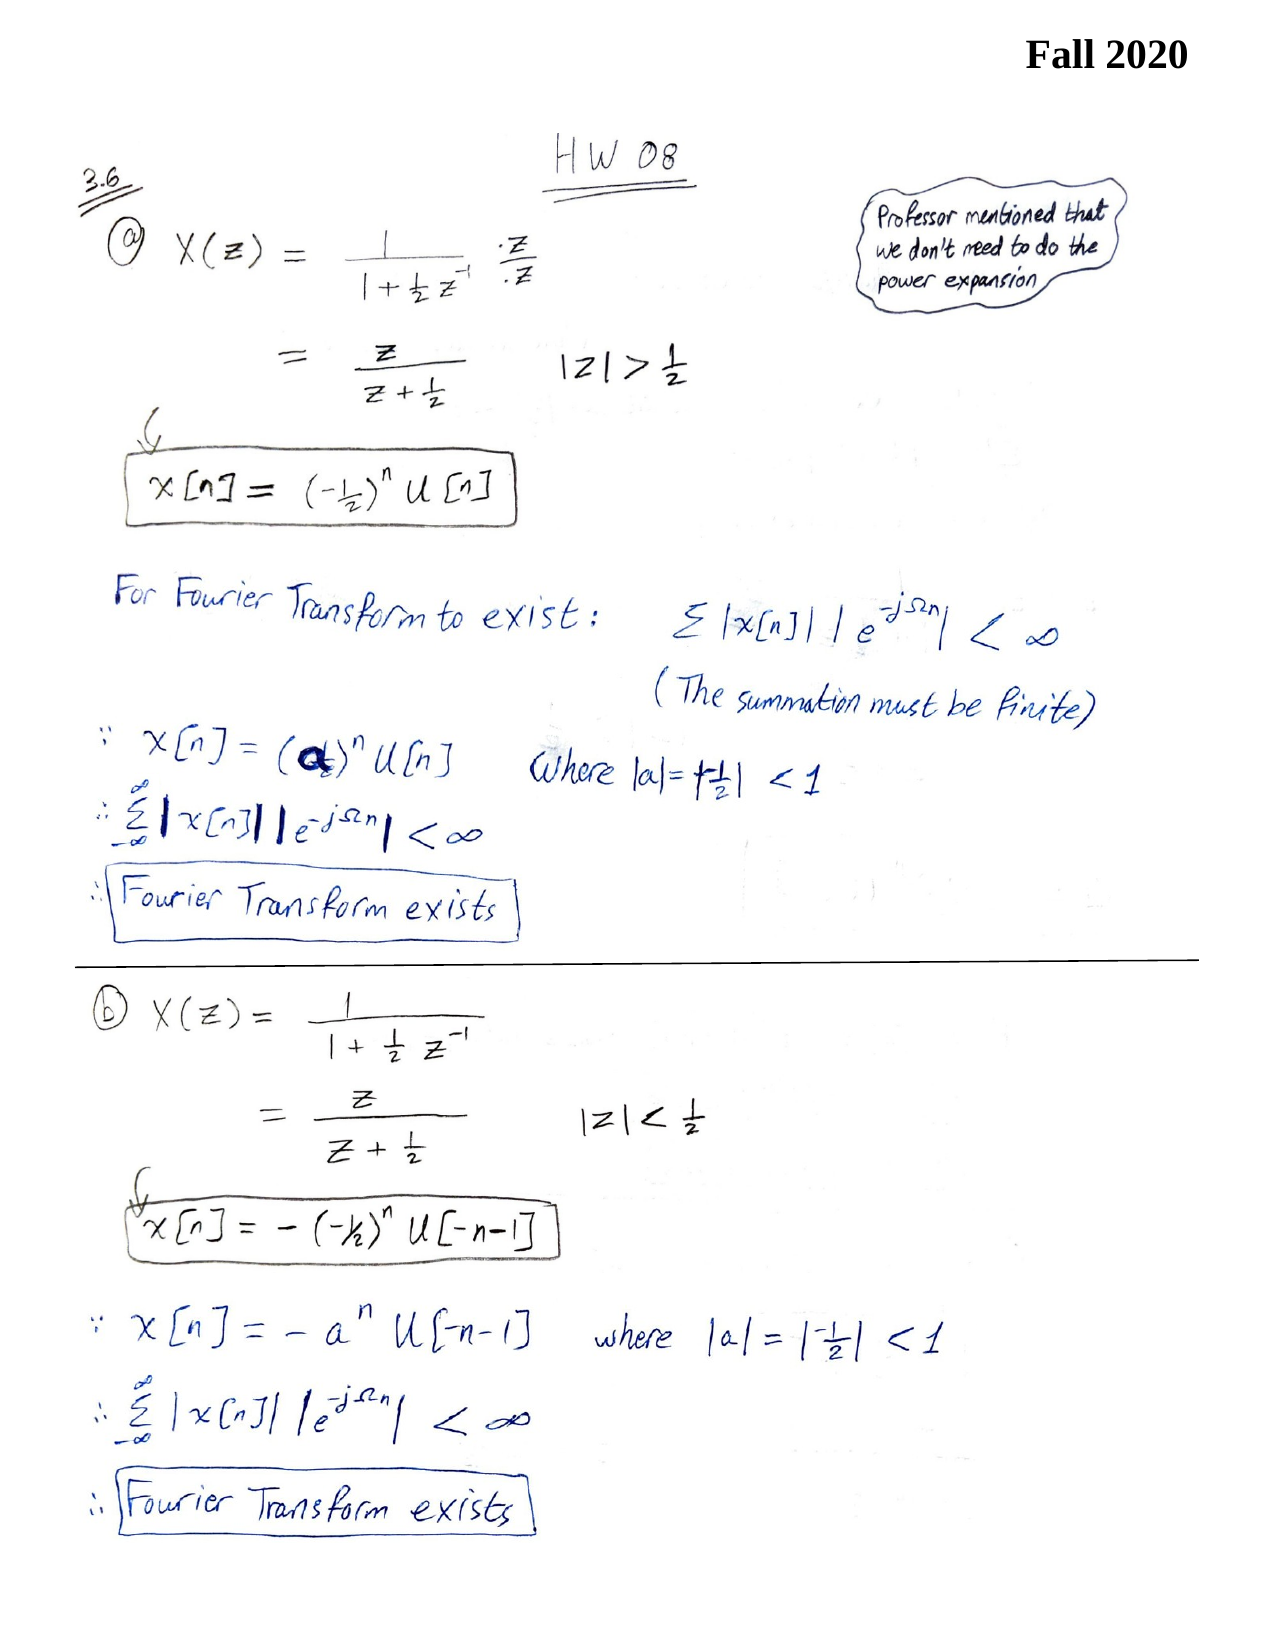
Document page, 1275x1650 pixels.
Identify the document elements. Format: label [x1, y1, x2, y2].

picture [75, 562, 1111, 952]
picture [75, 133, 1137, 538]
picture [75, 1297, 978, 1543]
picture [75, 977, 1032, 1273]
